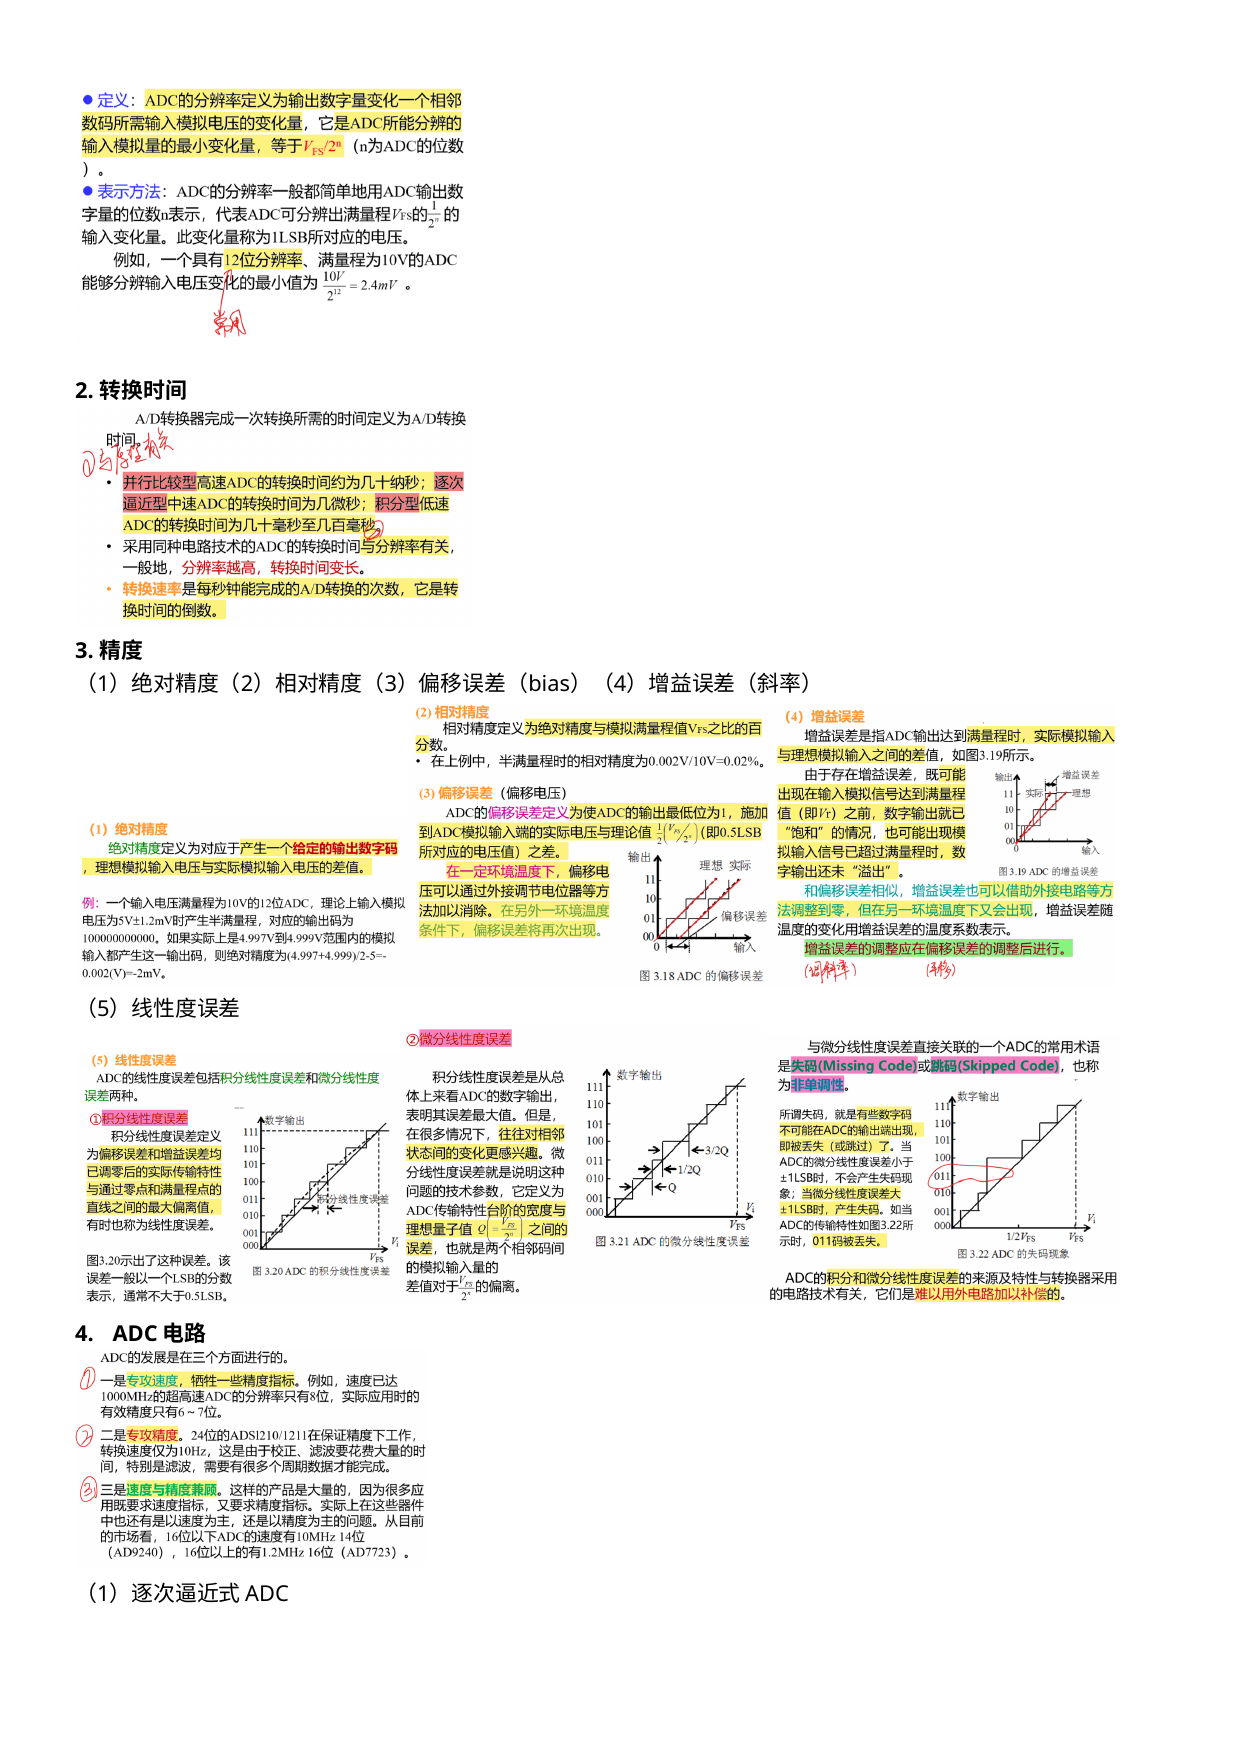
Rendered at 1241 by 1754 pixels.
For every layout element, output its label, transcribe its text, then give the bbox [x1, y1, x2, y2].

picture [75, 405, 474, 627]
text 3. 精度 [75, 633, 1165, 666]
list ADC电路 [75, 1316, 1165, 1348]
text （5）线性度误差 [75, 991, 1165, 1023]
picture [75, 80, 474, 344]
picture [75, 1348, 426, 1566]
text 2. 转换时间 [75, 373, 1165, 406]
text （1）逐次逼近式ADC [75, 1576, 1165, 1608]
picture [75, 1023, 1121, 1304]
picture [75, 698, 1117, 987]
text （1）绝对精度（2）相对精度（3）偏移误差（bias）（4）增益误差（斜率） [75, 666, 1165, 698]
